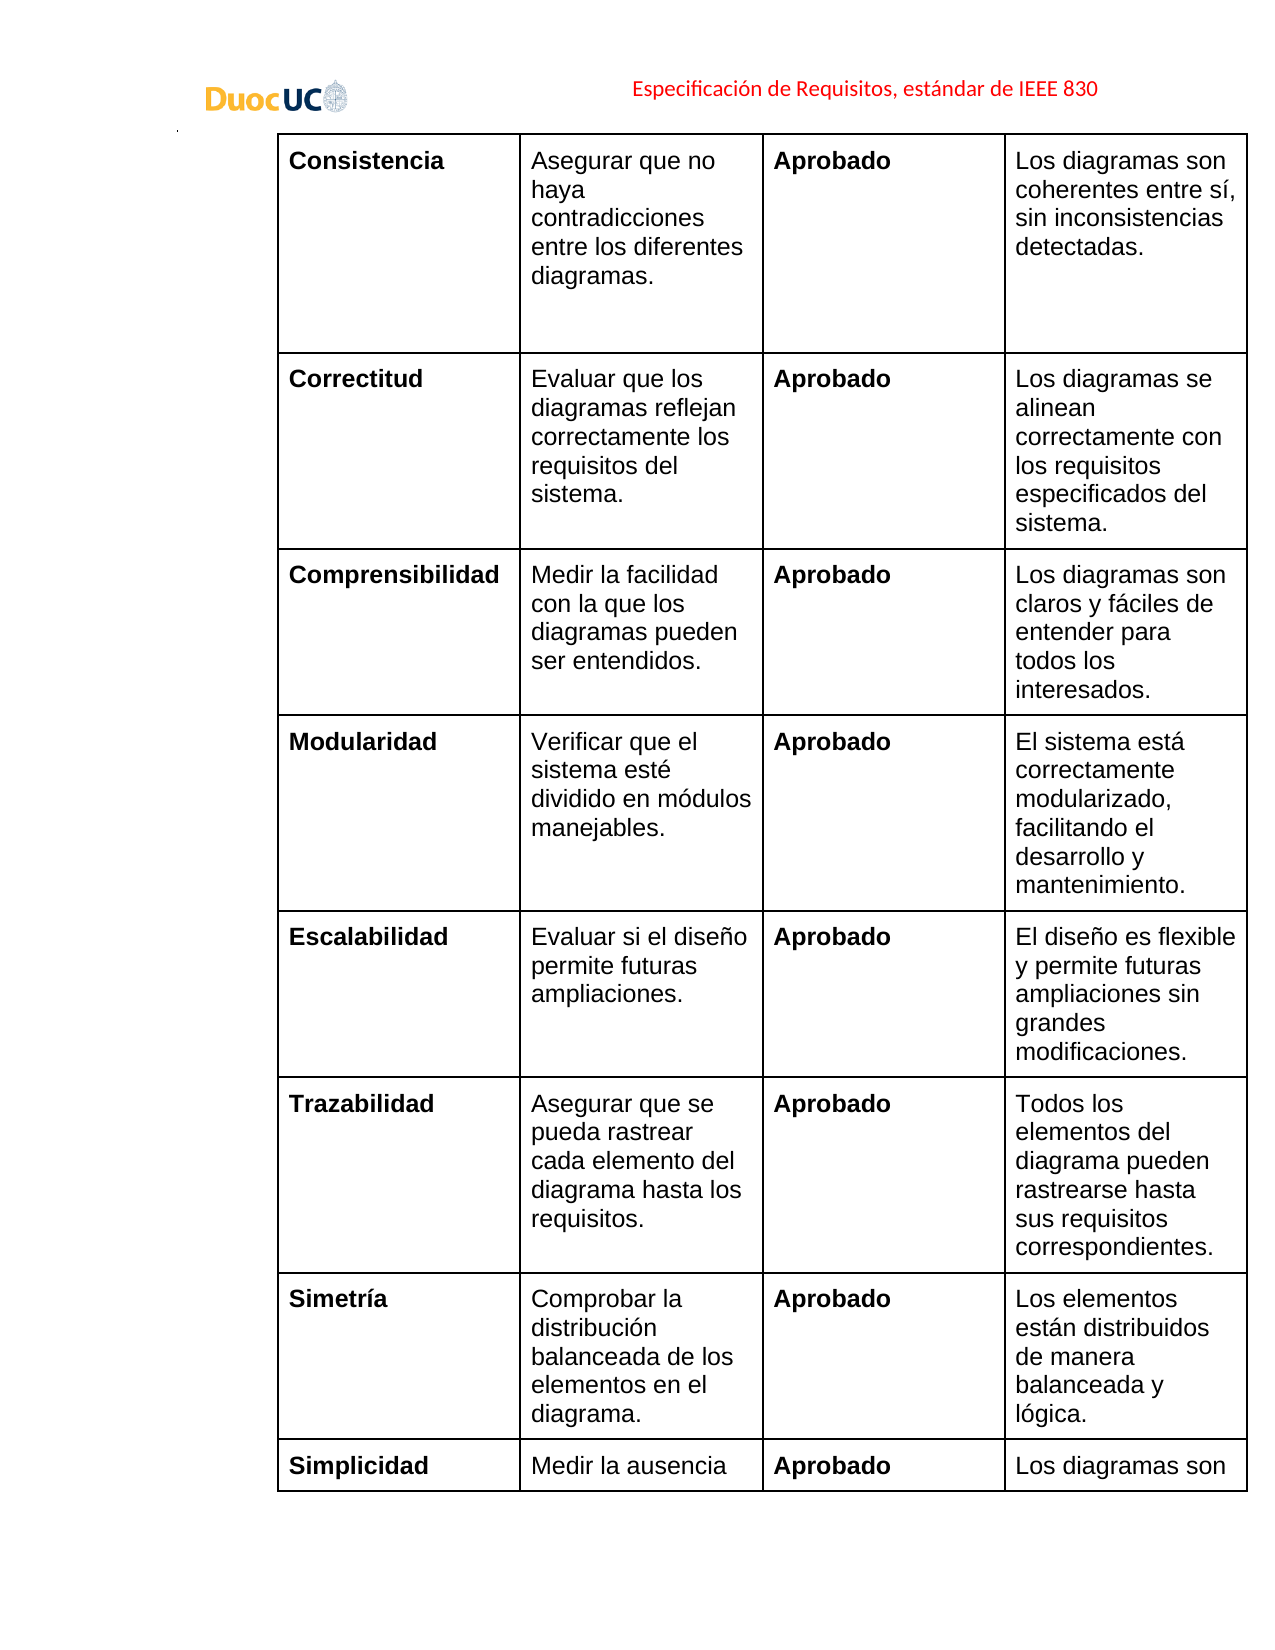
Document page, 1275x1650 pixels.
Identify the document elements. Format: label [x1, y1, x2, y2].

picture [206, 76, 348, 115]
